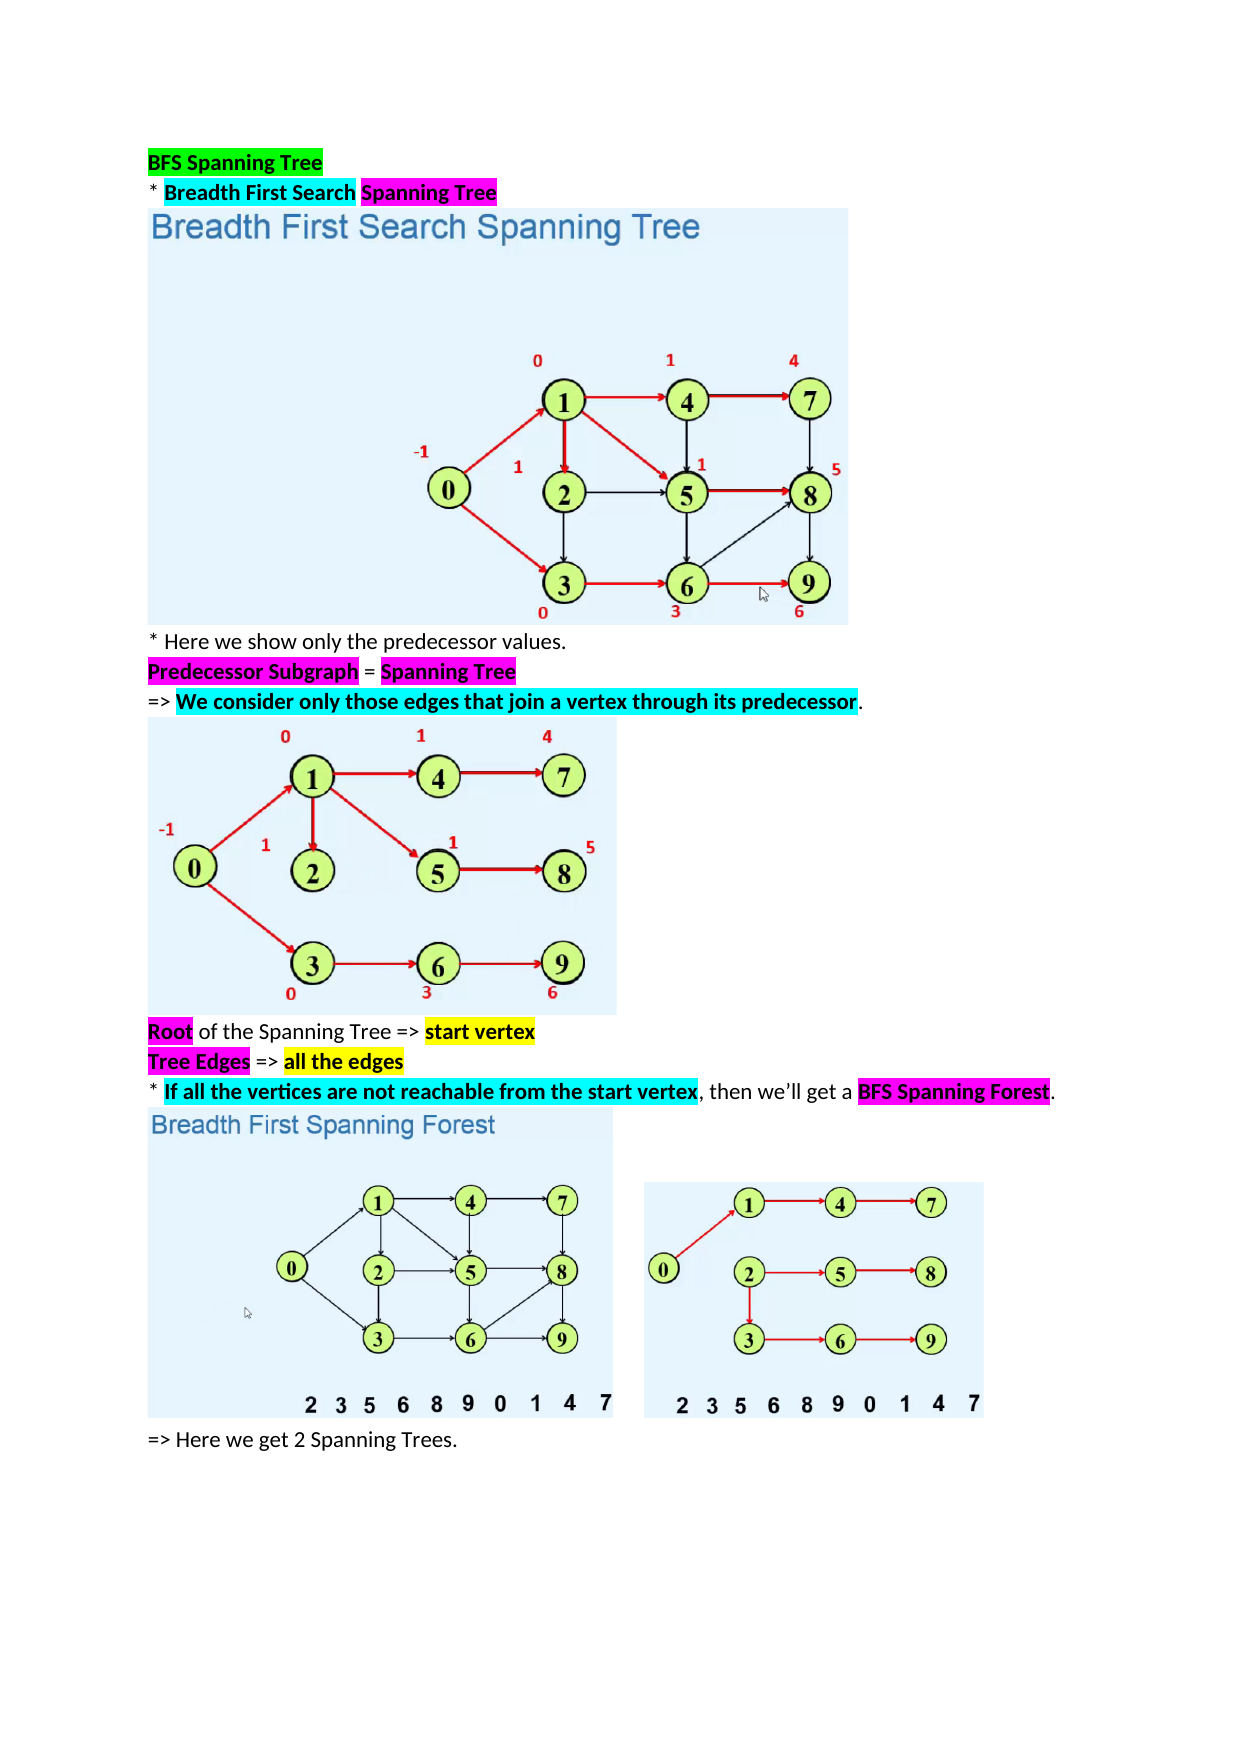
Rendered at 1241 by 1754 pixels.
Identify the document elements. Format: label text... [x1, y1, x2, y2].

picture [147, 208, 849, 625]
picture [147, 717, 617, 1015]
picture [147, 1107, 614, 1418]
picture [644, 1182, 984, 1418]
